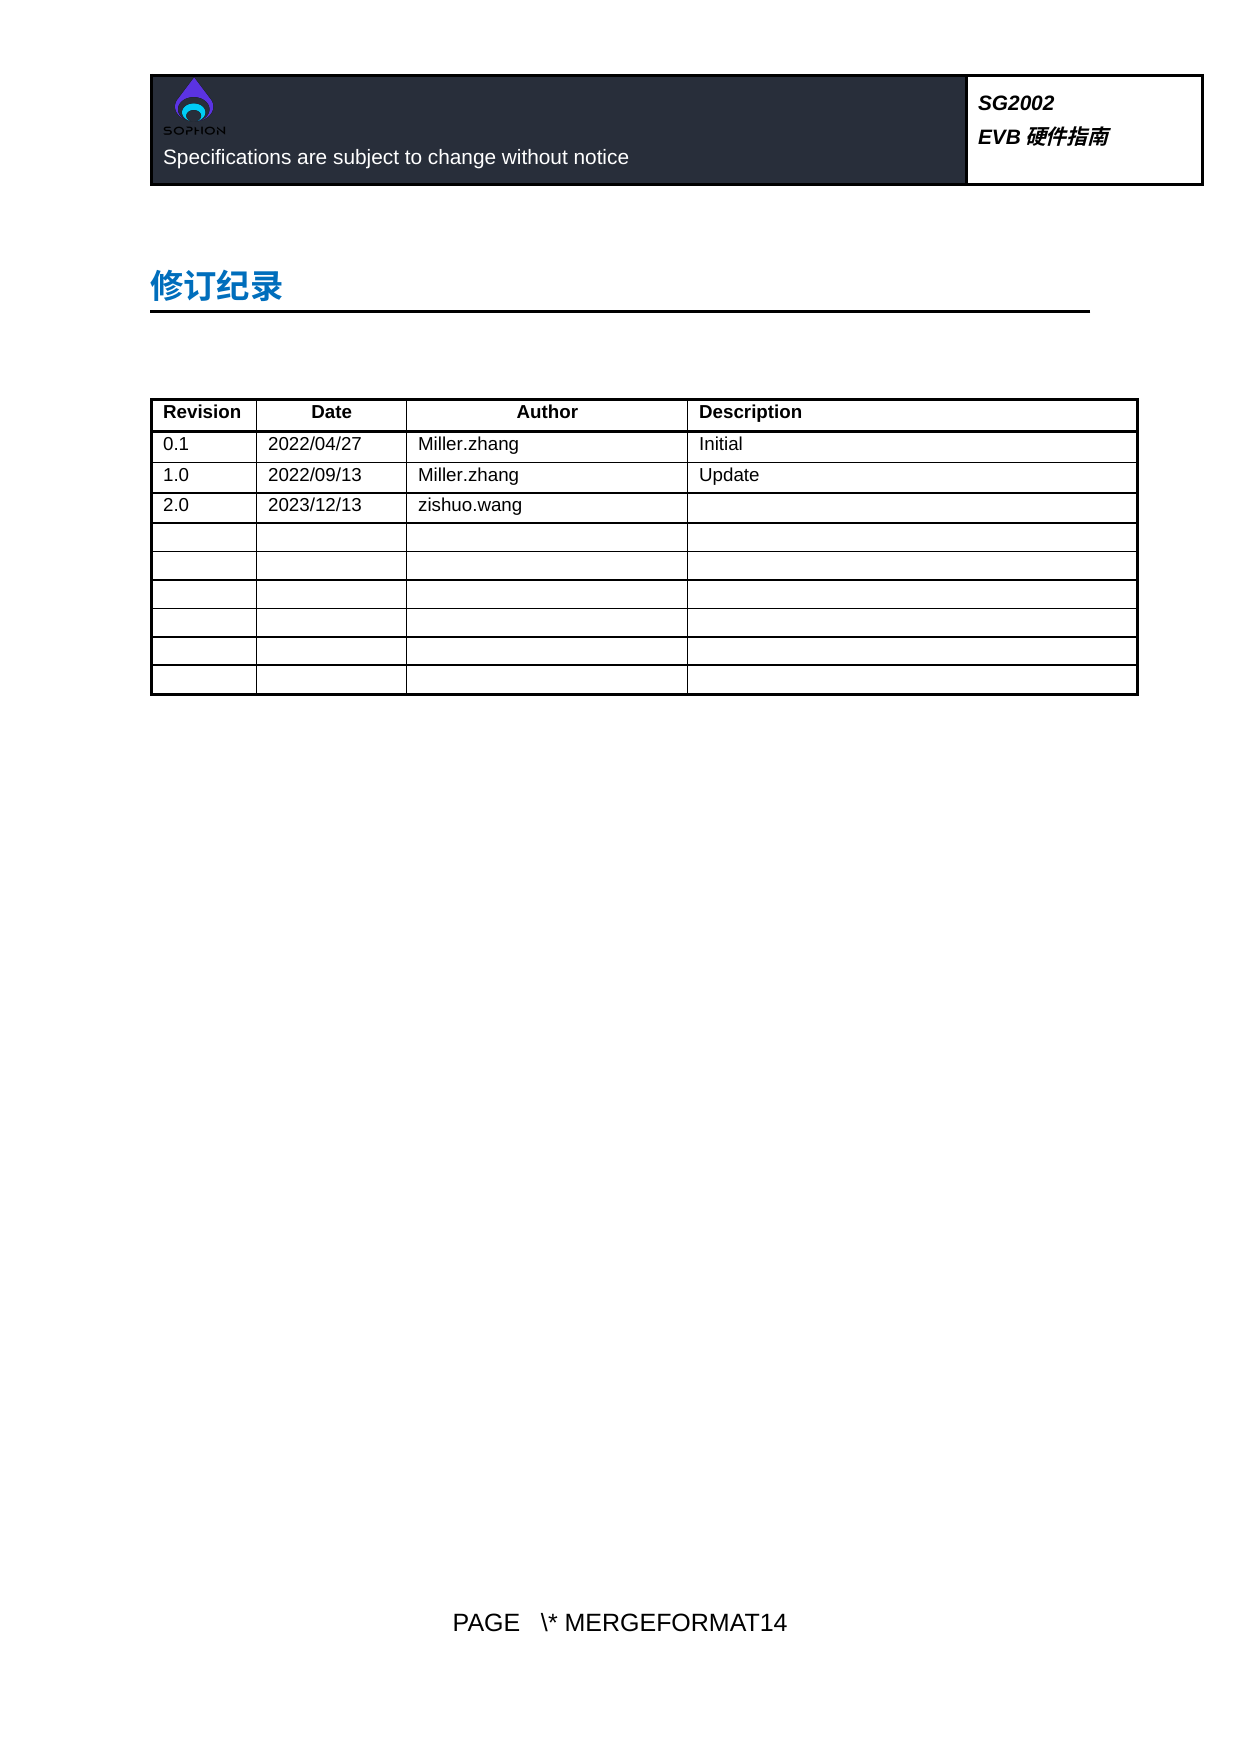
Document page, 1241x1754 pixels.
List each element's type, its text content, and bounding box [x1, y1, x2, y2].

table_header Revision [153, 401, 256, 430]
table_header Author [407, 401, 687, 430]
table_cell [688, 609, 1136, 636]
table_cell [688, 552, 1136, 579]
table_cell [688, 666, 1136, 693]
table_cell [257, 524, 406, 551]
table_cell [257, 609, 406, 636]
table_header Description [688, 401, 1136, 430]
table_cell [688, 581, 1136, 607]
table_cell [153, 524, 256, 551]
table_cell Update [688, 463, 1136, 492]
table_cell [688, 638, 1136, 664]
table_cell [257, 666, 406, 693]
table_cell [257, 552, 406, 579]
table_cell 2022/09/13 [257, 463, 406, 492]
table_cell [407, 609, 687, 636]
table_cell Initial [688, 433, 1136, 462]
table_cell [153, 609, 256, 636]
table_header Date [257, 401, 406, 430]
table_cell 0.1 [153, 433, 256, 462]
table_cell [407, 638, 687, 664]
table_cell [257, 581, 406, 607]
table_cell [153, 581, 256, 607]
table_cell [153, 666, 256, 693]
table_cell [153, 552, 256, 579]
table_cell Miller.zhang [407, 463, 687, 492]
table_cell [153, 638, 256, 664]
text 修订纪录 [150, 259, 1090, 310]
table_cell zishuo.wang [407, 494, 687, 522]
table_cell Miller.zhang [407, 433, 687, 462]
table_cell 2.0 [153, 494, 256, 522]
table_cell 2023/12/13 [257, 494, 406, 522]
table_cell [688, 524, 1136, 551]
table_cell [407, 524, 687, 551]
table_cell [407, 552, 687, 579]
table_cell 2022/04/27 [257, 433, 406, 462]
table_cell [407, 581, 687, 607]
table_cell [407, 666, 687, 693]
table_cell 1.0 [153, 463, 256, 492]
table_cell [688, 494, 1136, 522]
table_cell [257, 638, 406, 664]
picture [162, 77, 227, 136]
